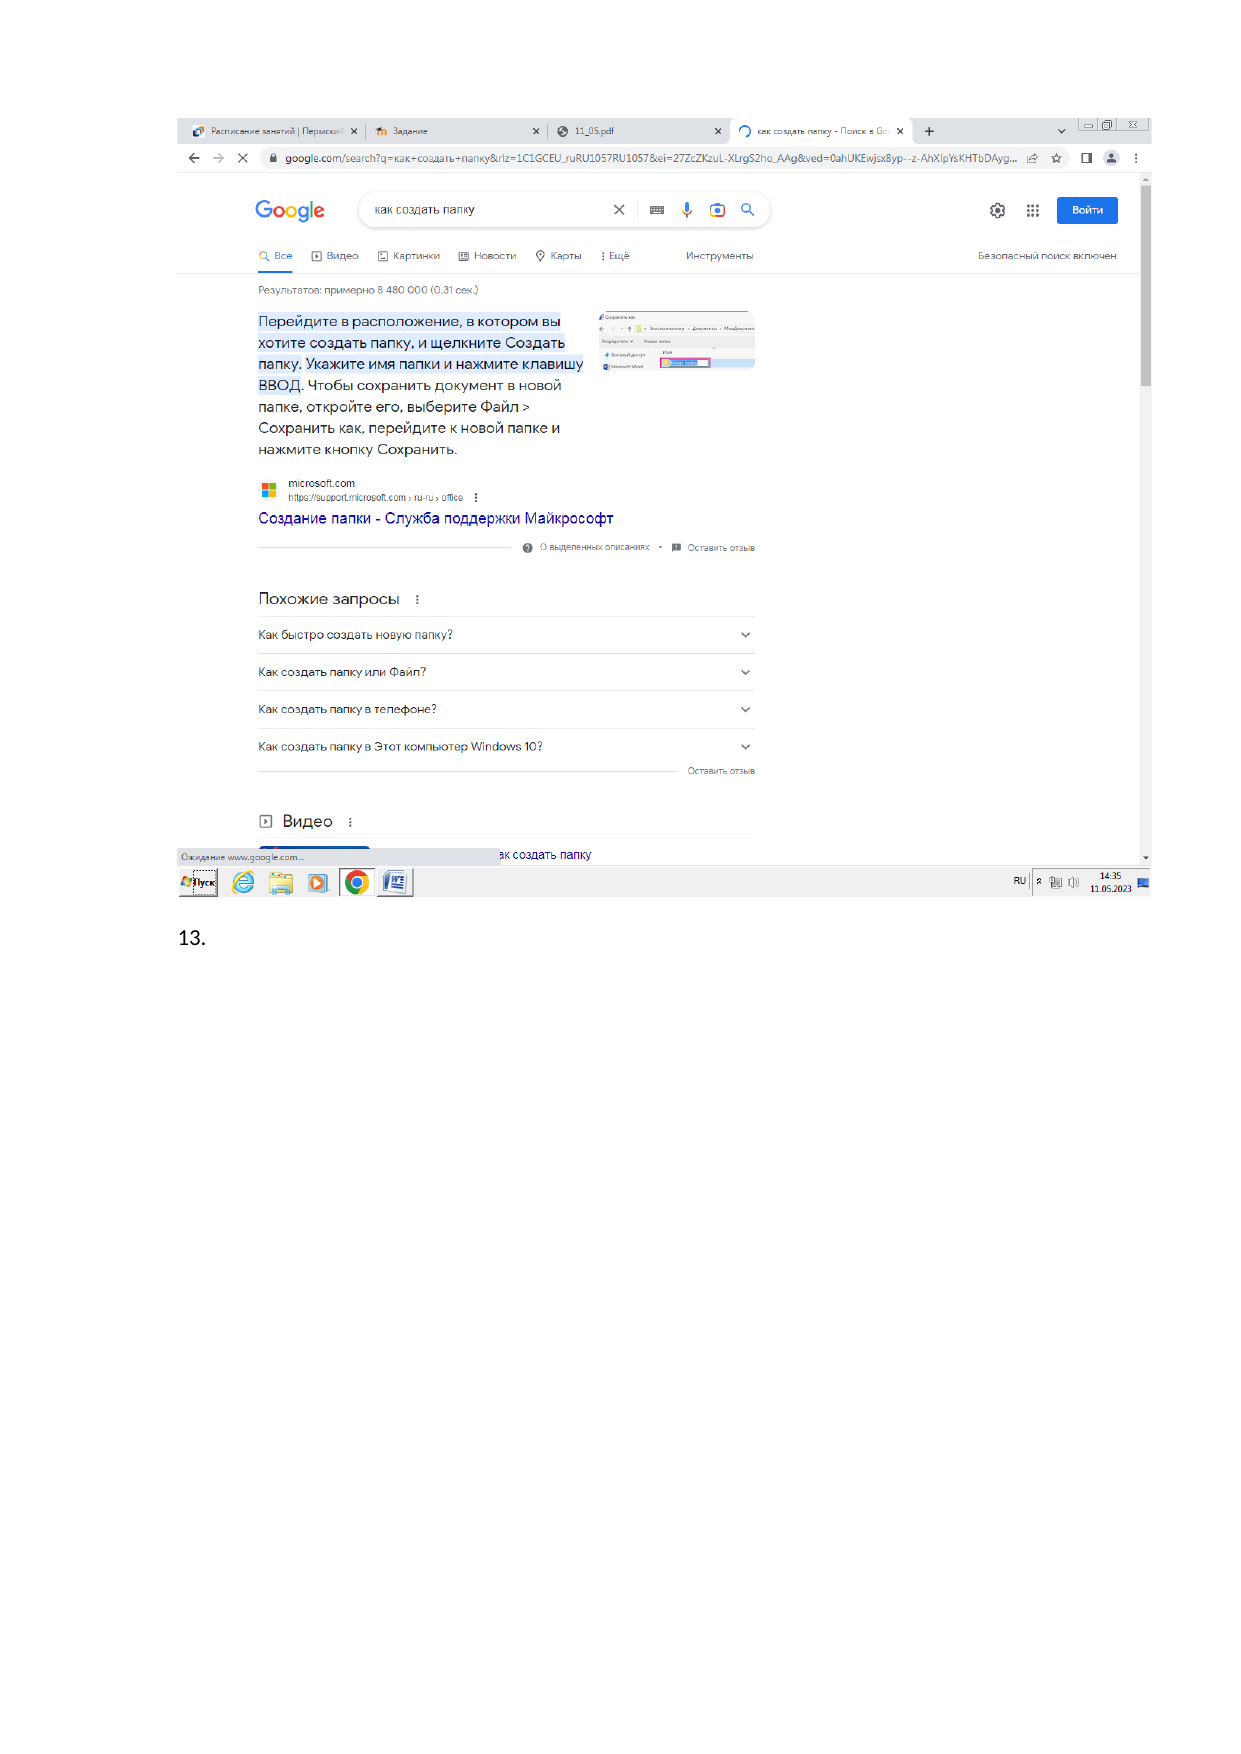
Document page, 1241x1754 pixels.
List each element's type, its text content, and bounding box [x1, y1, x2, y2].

text 13. [177, 923, 1152, 951]
picture [177, 118, 1152, 898]
